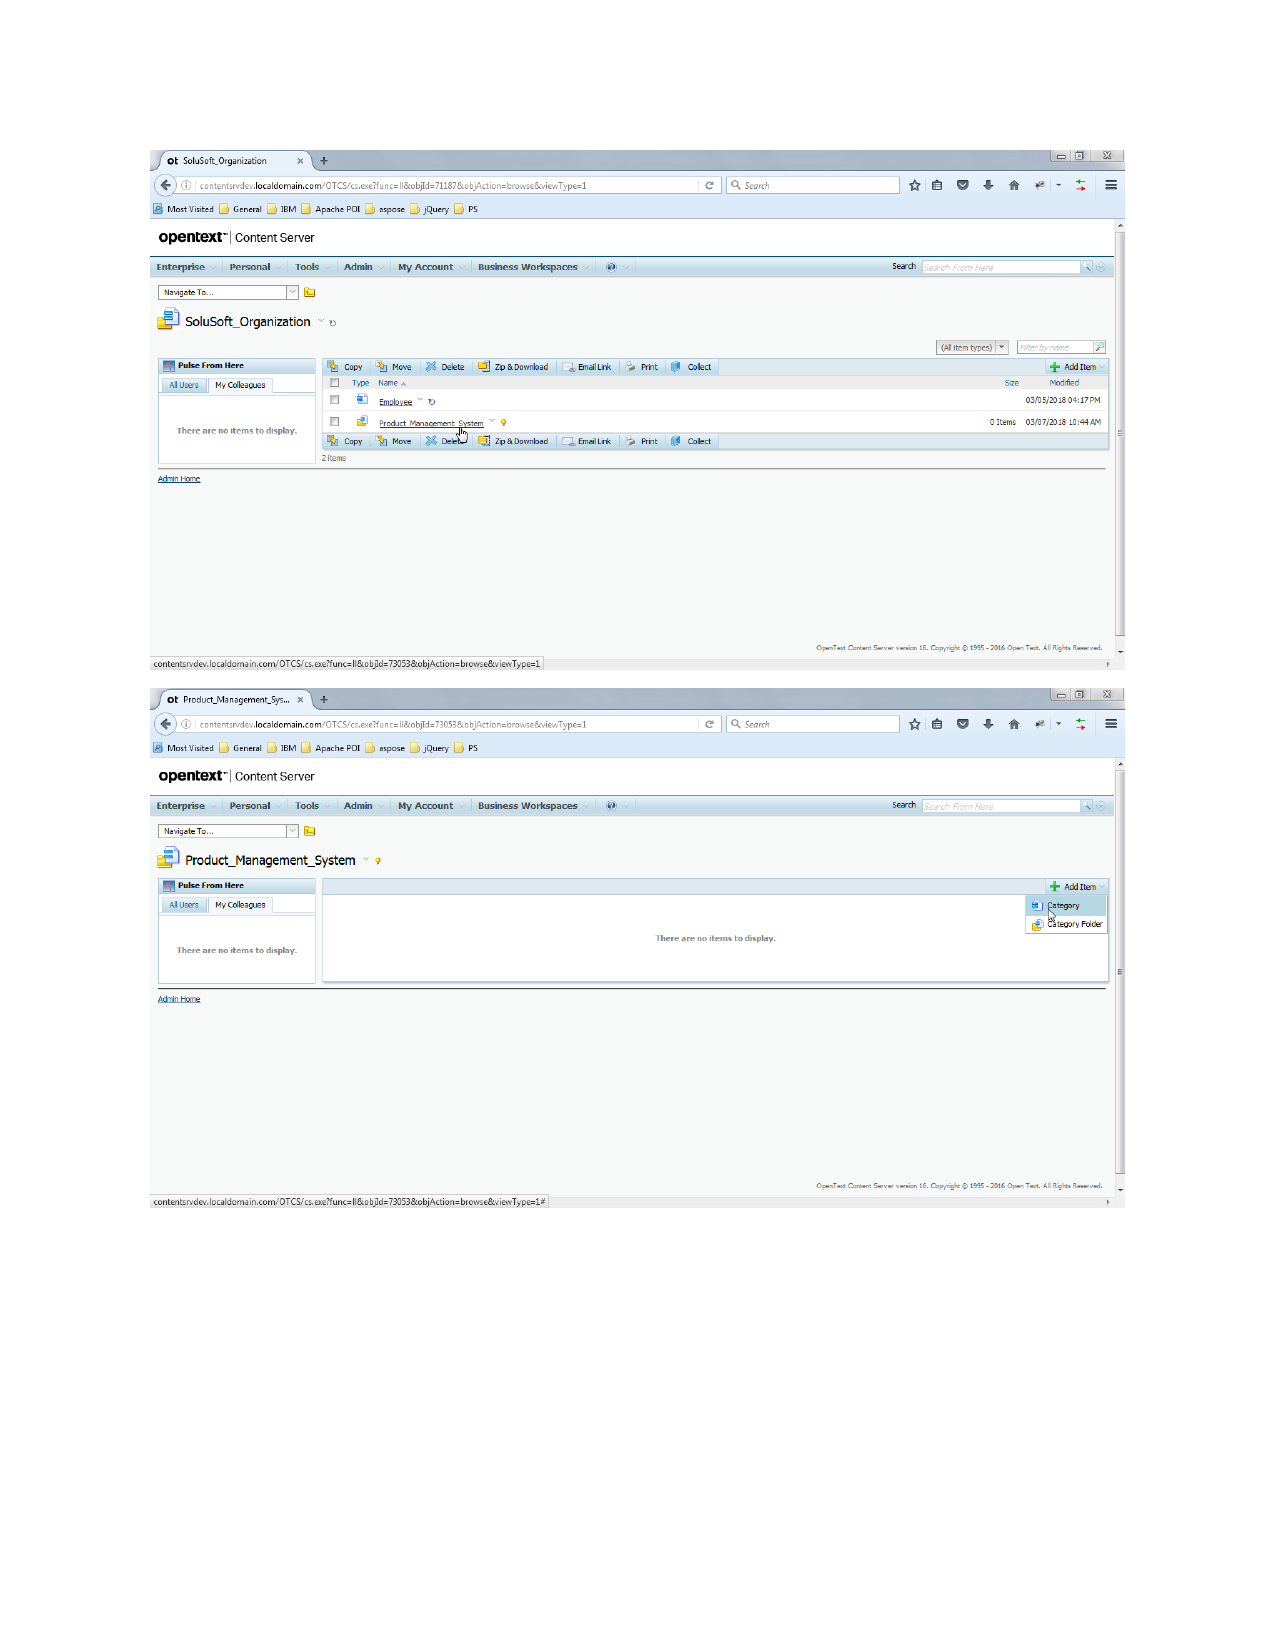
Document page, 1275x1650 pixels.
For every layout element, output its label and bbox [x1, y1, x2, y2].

picture [150, 688, 1125, 1208]
picture [150, 150, 1125, 670]
